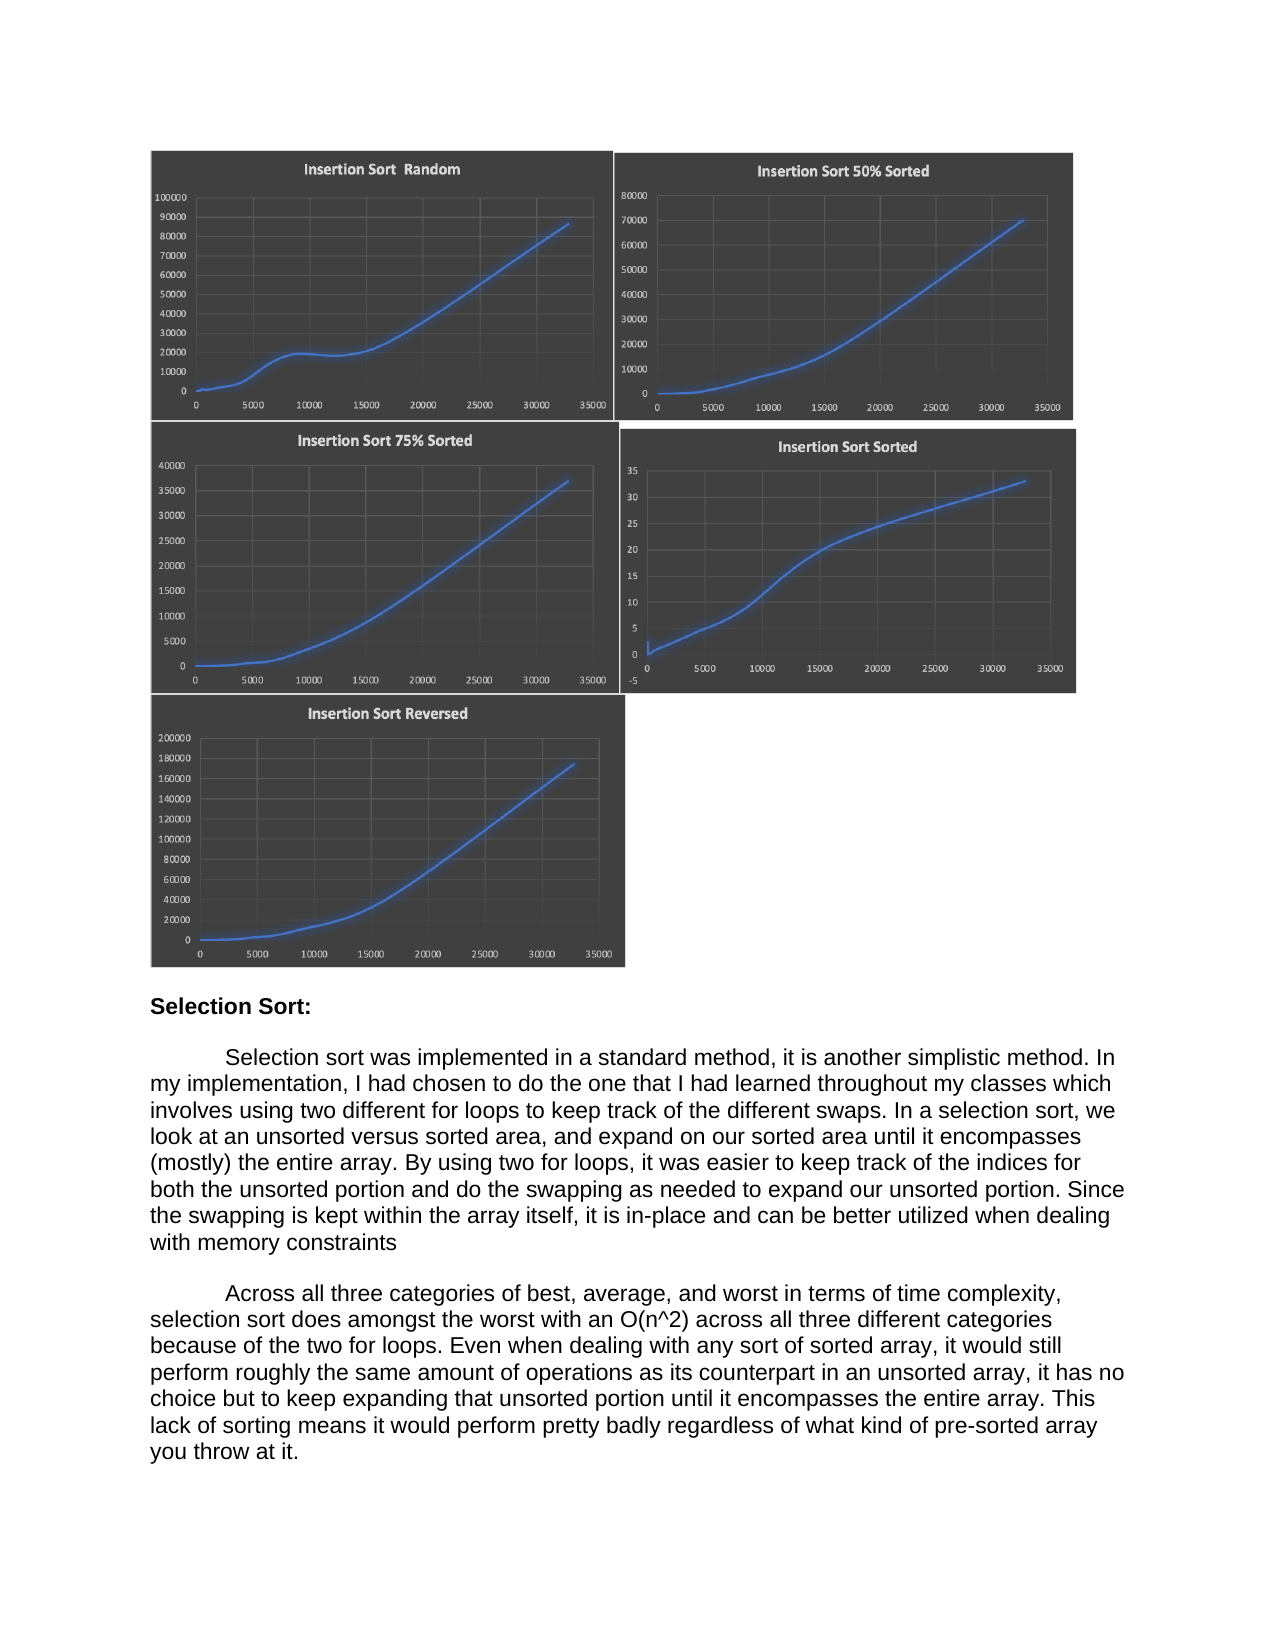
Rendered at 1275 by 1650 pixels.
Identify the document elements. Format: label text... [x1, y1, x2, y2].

picture [150, 150, 1077, 968]
text Across all three categories of best, average, and worst in terms of time complexity, selection sort does amongst the worst with an O(n^2) across all three different categories because of the two for loops. Even when dealing with any sort of sorted array, it would still perform roughly the same amount of operations as its counterpart in an unsorted array, it has no choice but to keep expanding that unsorted portion until it encompasses the entire array. This lack of sorting means it would perform pretty badly regardless of what kind of pre-sorted array you throw at it. [150, 1280, 1125, 1464]
text Selection sort was implemented in a standard method, it is another simplistic method. In my implementation, I had chosen to do the one that I had learned throughout my classes which involves using two different for loops to keep track of the different swaps. In a selection sort, we look at an unsorted versus sorted area, and expand on our sorted area until it encompasses (mostly) the entire array. By using two for loops, it was easier to keep track of the indices for both the unsorted portion and do the swapping as needed to expand our unsorted portion. Since the swapping is kept within the array itself, it is in-place and can be better utilized when dealing with memory constraints [150, 1044, 1125, 1255]
text Selection Sort: [150, 993, 1125, 1019]
